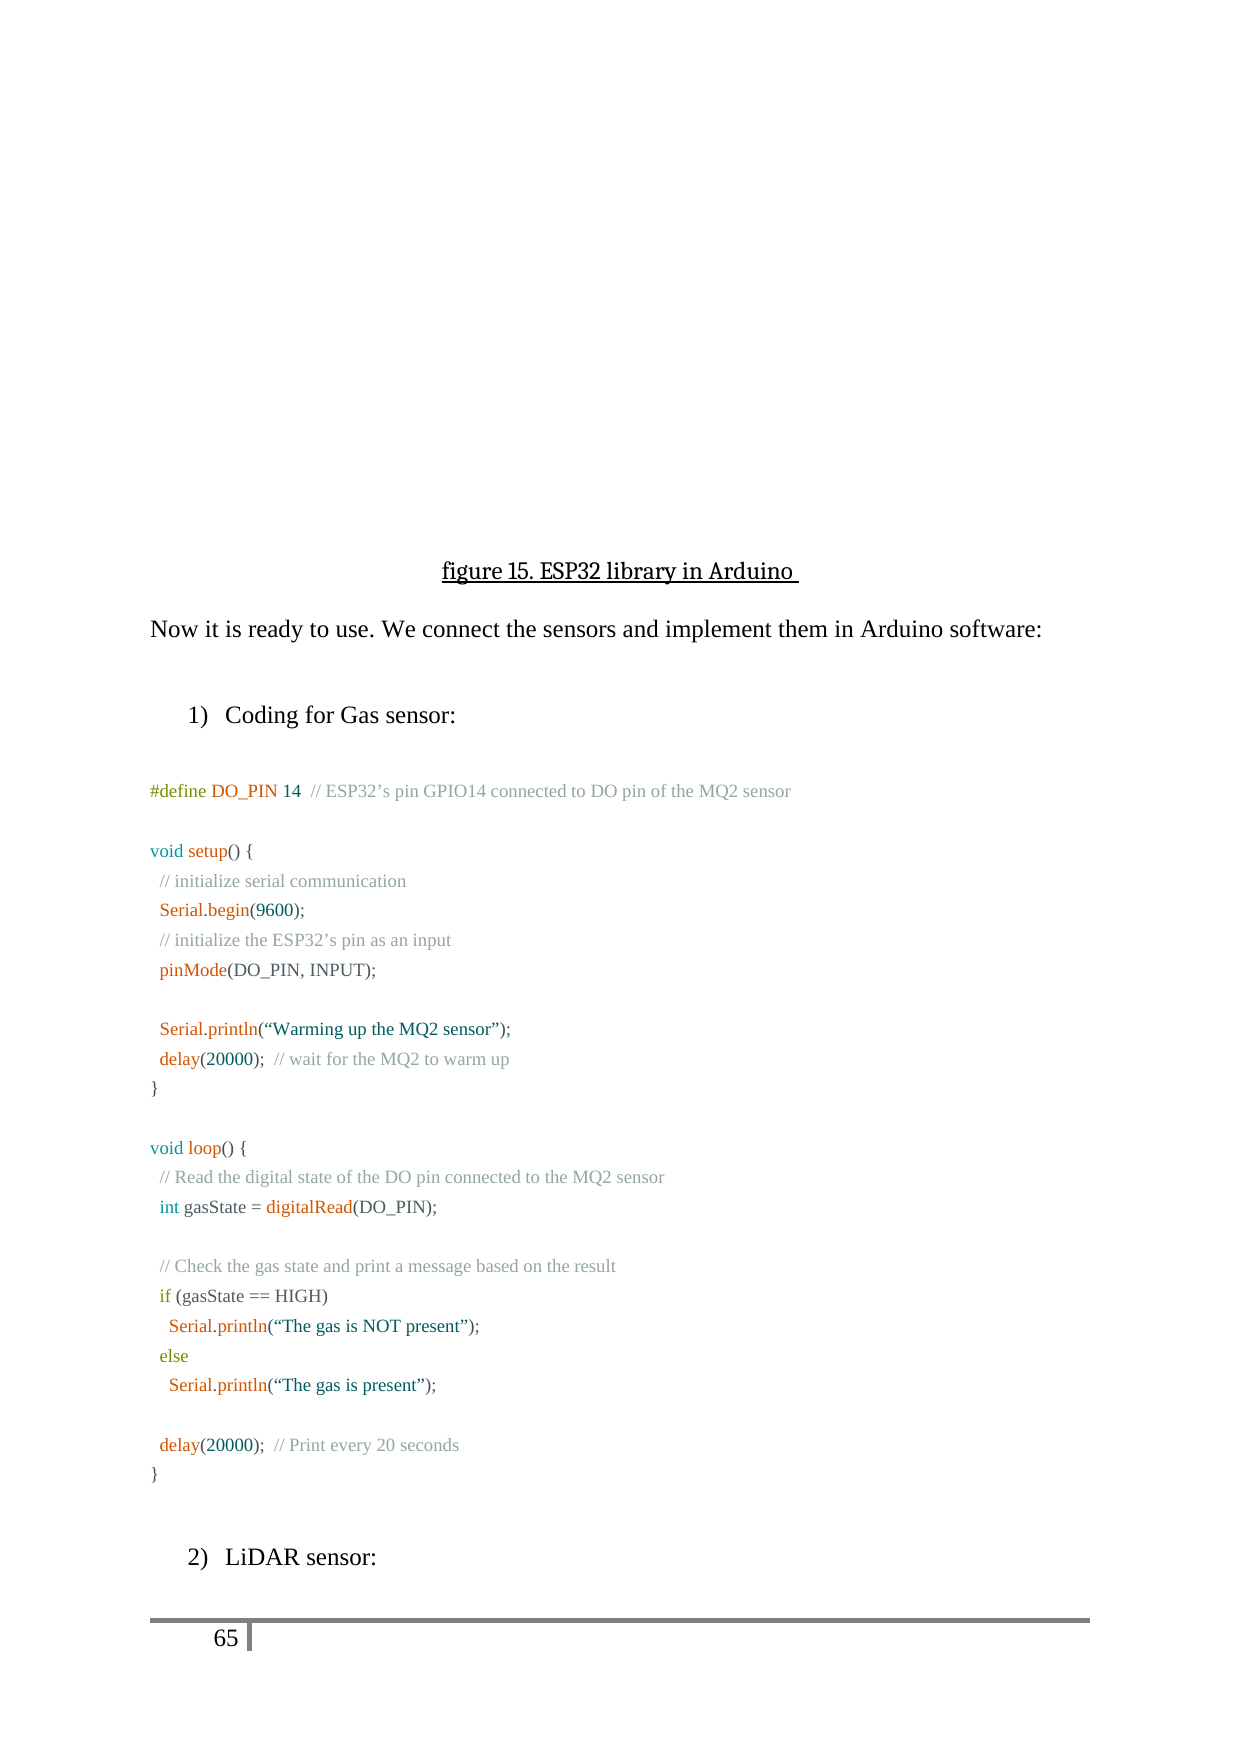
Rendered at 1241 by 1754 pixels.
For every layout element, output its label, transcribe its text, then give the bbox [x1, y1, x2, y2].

text Serial.println(“The gas is NOT present”); [150, 1307, 1090, 1336]
text } [150, 1069, 1090, 1099]
text // initialize serial communication [150, 861, 1090, 891]
text void setup() { [150, 832, 1090, 861]
subtitle figure 15. ESP32 library in Arduino [150, 557, 1090, 614]
text Serial.begin(9600); [150, 891, 1090, 921]
text pinMode(DO_PIN, INPUT); [150, 950, 1090, 980]
list Coding for Gas sensor: [187, 700, 1090, 729]
text int gasState = digitalRead(DO_PIN); [150, 1188, 1090, 1218]
text if (gasState == HIGH) [150, 1277, 1090, 1307]
text // initialize the ESP32’s pin as an input [150, 921, 1090, 950]
text #define DO_PIN 14 // ESP32’s pin GPIO14 connected to DO pin of the MQ2 sensor [150, 772, 1090, 802]
text Serial.println(“The gas is present”); [150, 1366, 1090, 1396]
text // Read the digital state of the DO pin connected to the MQ2 sensor [150, 1158, 1090, 1188]
text else [150, 1336, 1090, 1366]
text delay(20000); // Print every 20 seconds [150, 1425, 1090, 1455]
text Serial.println(“Warming up the MQ2 sensor”); [150, 1010, 1090, 1039]
text // Check the gas state and print a message based on the result [150, 1247, 1090, 1277]
text Now it is ready to use. We connect the sensors and implement them in Arduino software: [150, 614, 1090, 643]
list LiDAR sensor: [187, 1542, 1090, 1571]
text } [150, 1455, 1090, 1485]
text void loop() { [150, 1128, 1090, 1158]
text delay(20000); // wait for the MQ2 to warm up [150, 1039, 1090, 1069]
